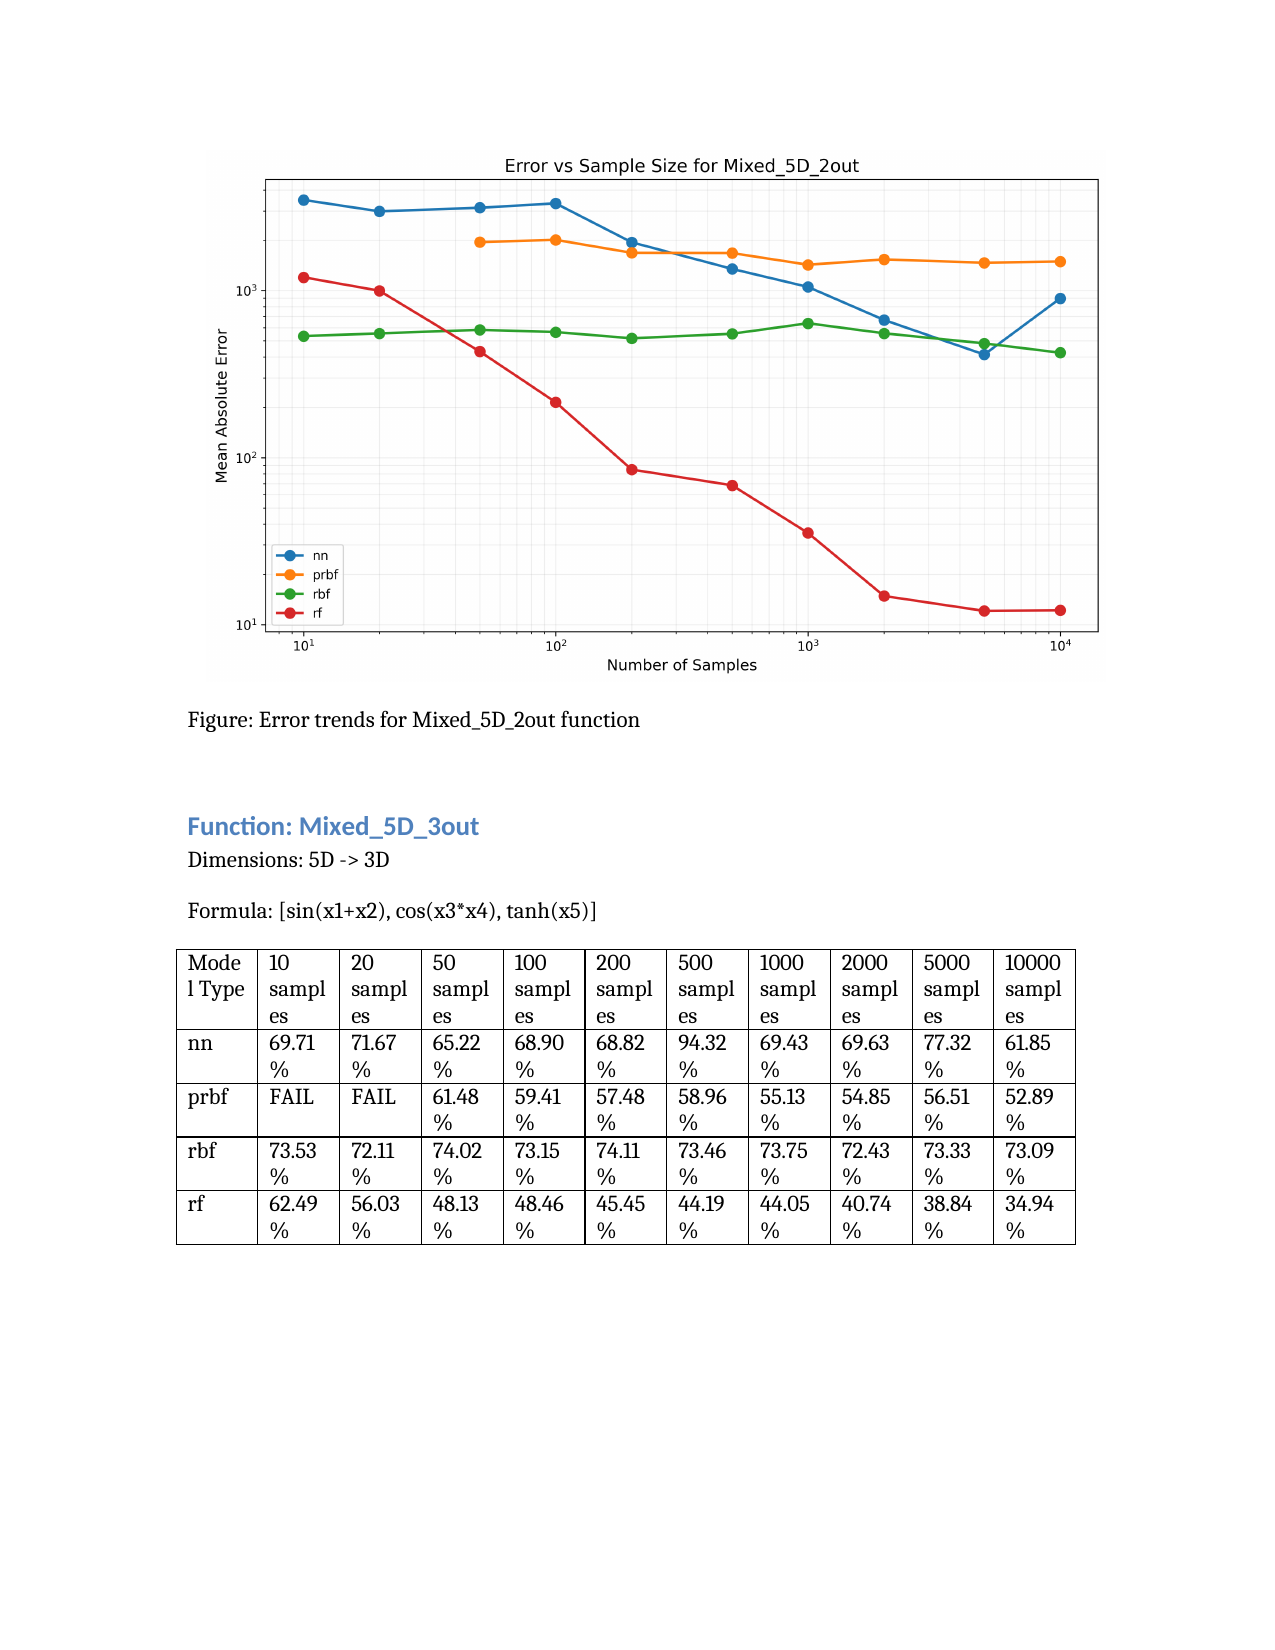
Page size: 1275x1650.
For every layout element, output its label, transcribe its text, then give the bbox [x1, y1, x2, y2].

table_cell 94.32% [667, 1030, 748, 1083]
table_cell nn [177, 1030, 257, 1083]
table_cell 48.46% [504, 1191, 584, 1244]
table_header 100 samples [504, 950, 584, 1029]
table_cell 59.41% [504, 1084, 584, 1136]
table_header 500 samples [667, 950, 748, 1029]
table_cell 65.22% [422, 1030, 503, 1083]
table_cell 73.75% [749, 1138, 830, 1190]
table_cell 48.13% [422, 1191, 503, 1244]
table_header 5000 samples [913, 950, 993, 1029]
table_cell 73.53% [258, 1138, 339, 1190]
table_cell 69.71% [258, 1030, 339, 1083]
table_header 50 samples [422, 950, 503, 1029]
table_cell 69.43% [749, 1030, 830, 1083]
table_cell 34.94% [994, 1191, 1075, 1244]
table_cell 73.09% [994, 1138, 1075, 1190]
table_cell 56.03% [340, 1191, 421, 1244]
table_cell 73.15% [504, 1138, 584, 1190]
table_cell 54.85% [831, 1084, 912, 1136]
table_header 10000 samples [994, 950, 1075, 1029]
text Figure: Error trends for Mixed_5D_2out function [187, 707, 1087, 733]
table_cell 38.84% [913, 1191, 993, 1244]
table_header Model Type [177, 950, 257, 1029]
table_cell 69.63% [831, 1030, 912, 1083]
text Dimensions: 5D -> 3D [187, 847, 1087, 873]
table_cell 61.85% [994, 1030, 1075, 1083]
table_cell 44.19% [667, 1191, 748, 1244]
table_cell 68.90% [504, 1030, 584, 1083]
table_cell FAIL [258, 1084, 339, 1136]
table_cell 58.96% [667, 1084, 748, 1136]
table_cell 40.74% [831, 1191, 912, 1244]
table_header 10 samples [258, 950, 339, 1029]
table_header 1000 samples [749, 950, 830, 1029]
table_cell FAIL [340, 1084, 421, 1136]
table_cell rf [177, 1191, 257, 1244]
table_cell 56.51% [913, 1084, 993, 1136]
table_header 2000 samples [831, 950, 912, 1029]
table_cell 72.11% [340, 1138, 421, 1190]
text Formula: [sin(x1+x2), cos(x3*x4), tanh(x5)] [187, 898, 1087, 924]
subtitle Function: Mixed_5D_3out [187, 809, 1087, 842]
table_cell 57.48% [586, 1084, 666, 1136]
table_cell prbf [177, 1084, 257, 1136]
table_cell 44.05% [749, 1191, 830, 1244]
table_cell 74.11% [586, 1138, 666, 1190]
table_cell 68.82% [586, 1030, 666, 1083]
table_cell 55.13% [749, 1084, 830, 1136]
table_cell 71.67% [340, 1030, 421, 1083]
table_cell 61.48% [422, 1084, 503, 1136]
table_cell 52.89% [994, 1084, 1075, 1136]
table_cell 45.45% [586, 1191, 666, 1244]
table_cell rbf [177, 1138, 257, 1190]
table_cell 73.33% [913, 1138, 993, 1190]
table_cell 62.49% [258, 1191, 339, 1244]
table_cell 77.32% [913, 1030, 993, 1083]
picture [206, 150, 1107, 682]
table_header 200 samples [586, 950, 666, 1029]
table_cell 72.43% [831, 1138, 912, 1190]
table_cell 73.46% [667, 1138, 748, 1190]
table_header 20 samples [340, 950, 421, 1029]
table_cell 74.02% [422, 1138, 503, 1190]
